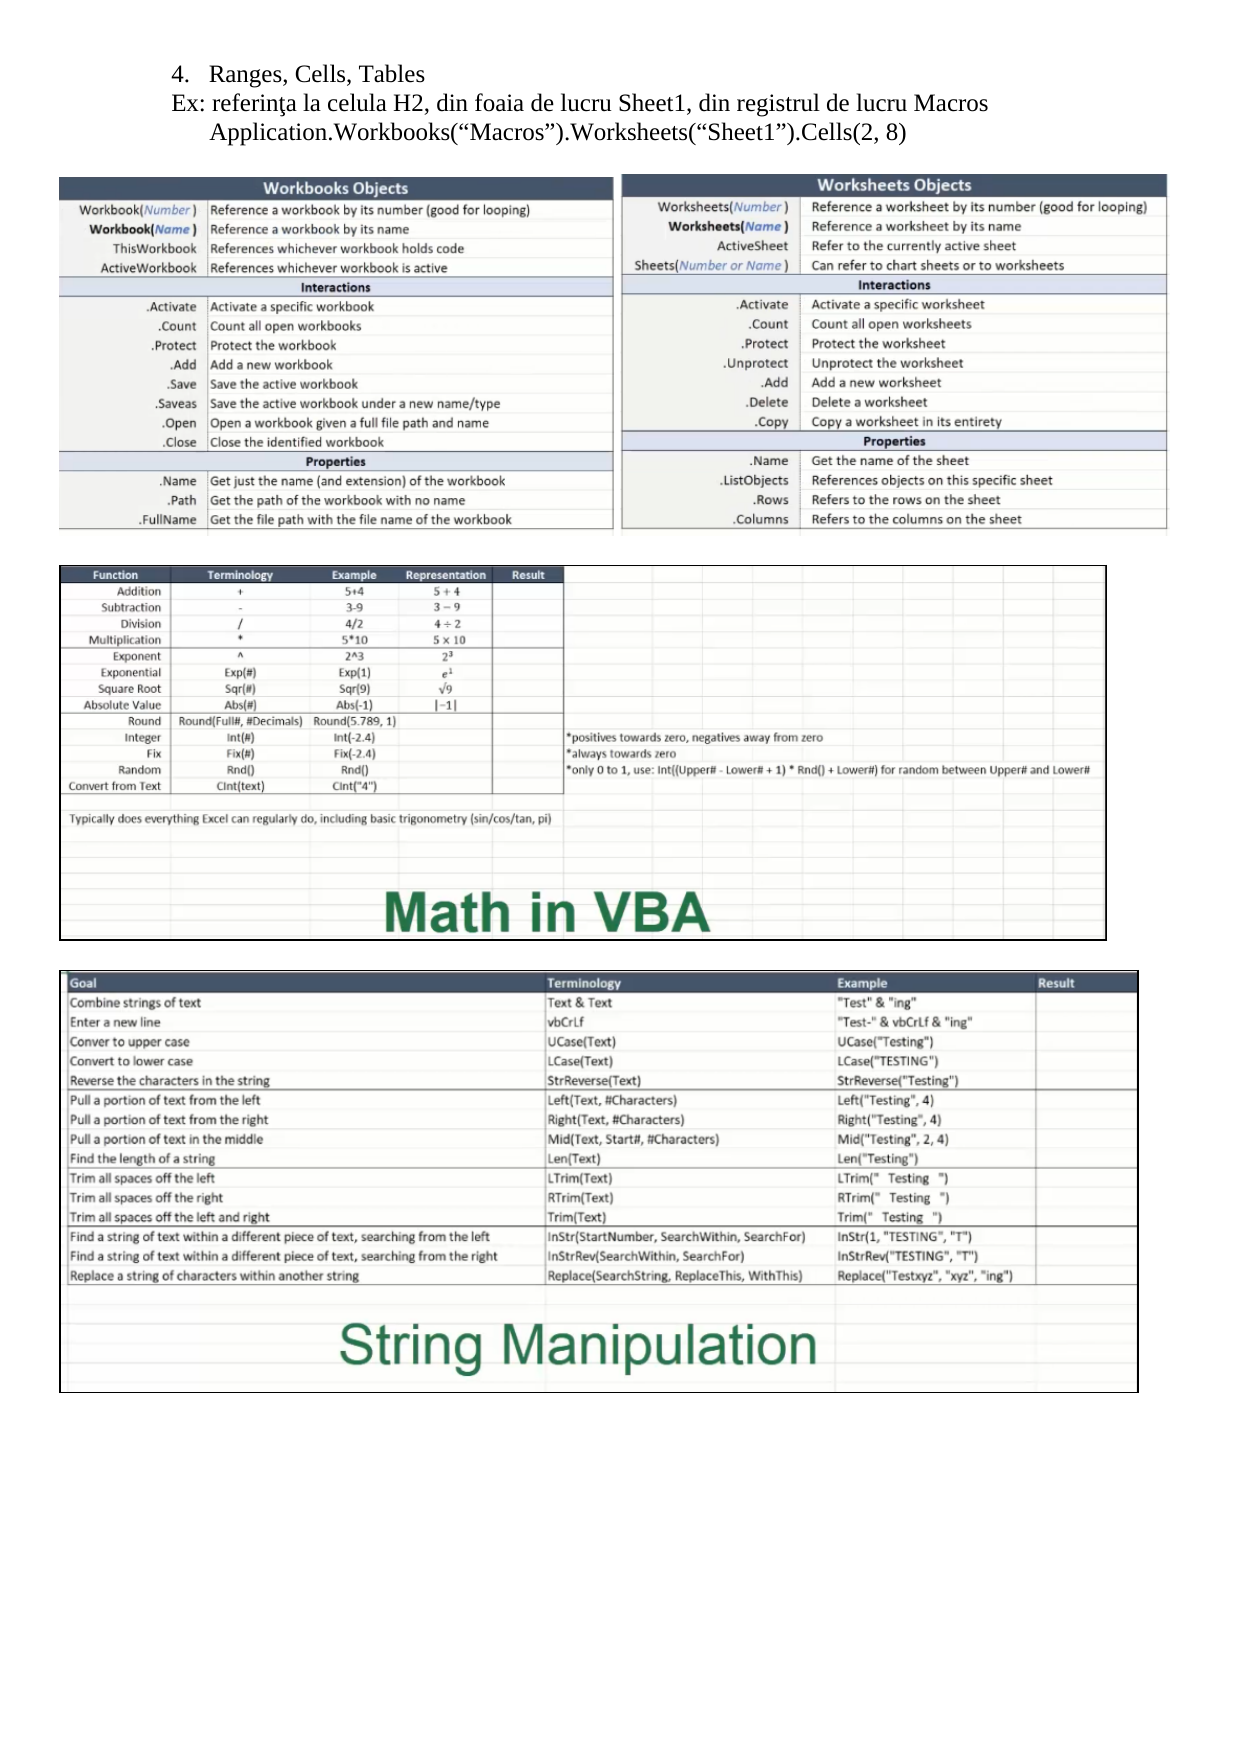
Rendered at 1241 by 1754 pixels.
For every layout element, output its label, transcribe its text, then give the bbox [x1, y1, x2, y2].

list Ranges, Cells, Tables [171, 59, 1181, 88]
picture [59, 177, 615, 536]
text Application.Workbooks(“Macros”).Worksheets(“Sheet1”).Cells(2, 8) [171, 117, 1181, 145]
text Ex: referinţa la celula H2, din foaia de lucru Sheet1, din registrul de lucru Macros [171, 88, 1181, 117]
picture [620, 174, 1170, 536]
picture [61, 971, 1137, 1392]
picture [61, 566, 1106, 939]
